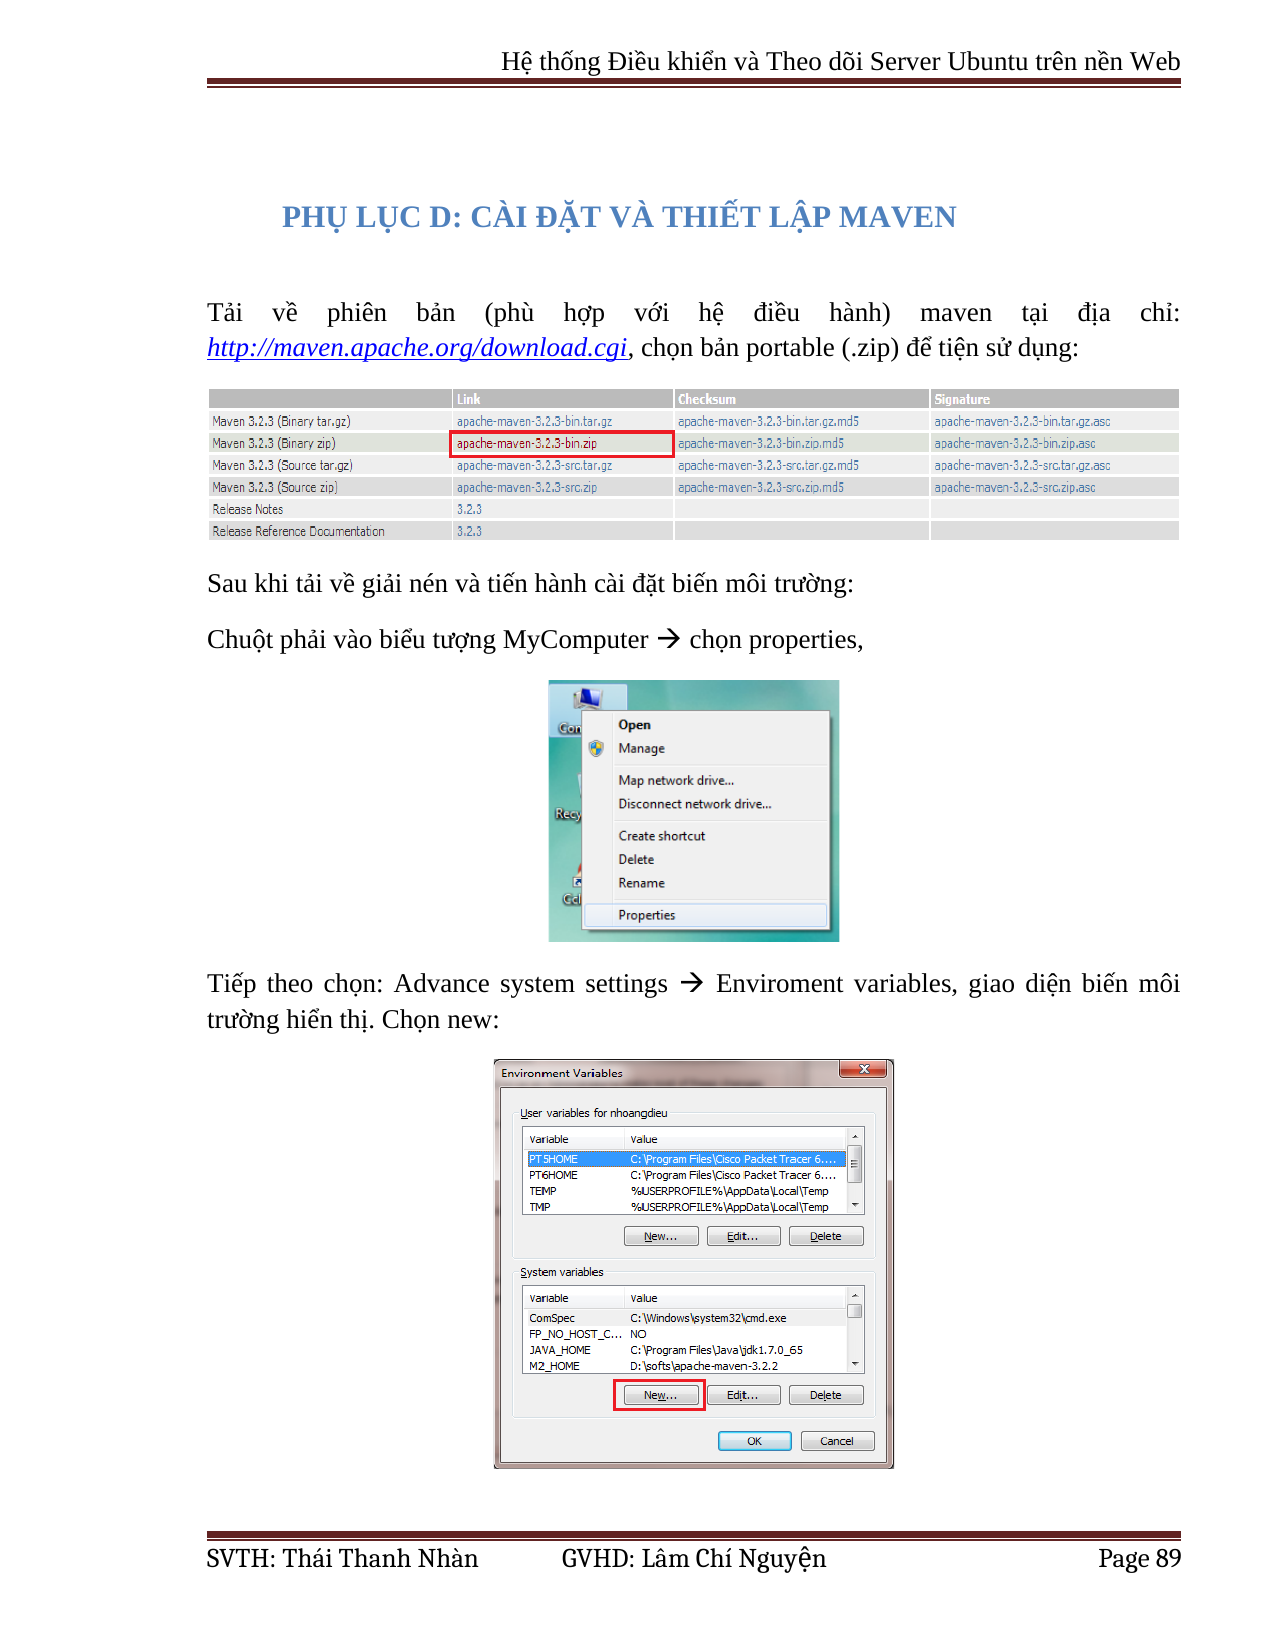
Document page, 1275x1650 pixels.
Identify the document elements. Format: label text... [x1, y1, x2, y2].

text Chuột phải vào biểu tượng MyComputer chọn properties, [207, 623, 1181, 654]
picture [493, 1059, 895, 1469]
text Sau khi tải về giải nén và tiến hành cài đặt biến môi trường: [207, 567, 1181, 598]
picture [207, 388, 1181, 542]
picture [548, 680, 840, 942]
subtitle PHỤ LỤC D: CÀI ĐẶT VÀ THIẾT LẬP MAVEN [282, 198, 1181, 234]
text Tải về phiên bản (phù hợp với hệ điều hành) maven tại địa chỉ: http://maven.apache.org/download.cgi, chọn bản portable (.zip) để tiện sử dụng: [207, 296, 1181, 363]
text Tiếp theo chọn: Advance system settings Enviroment variables, giao diện biến môi trường hiển thị. Chọn new: [207, 967, 1181, 1034]
